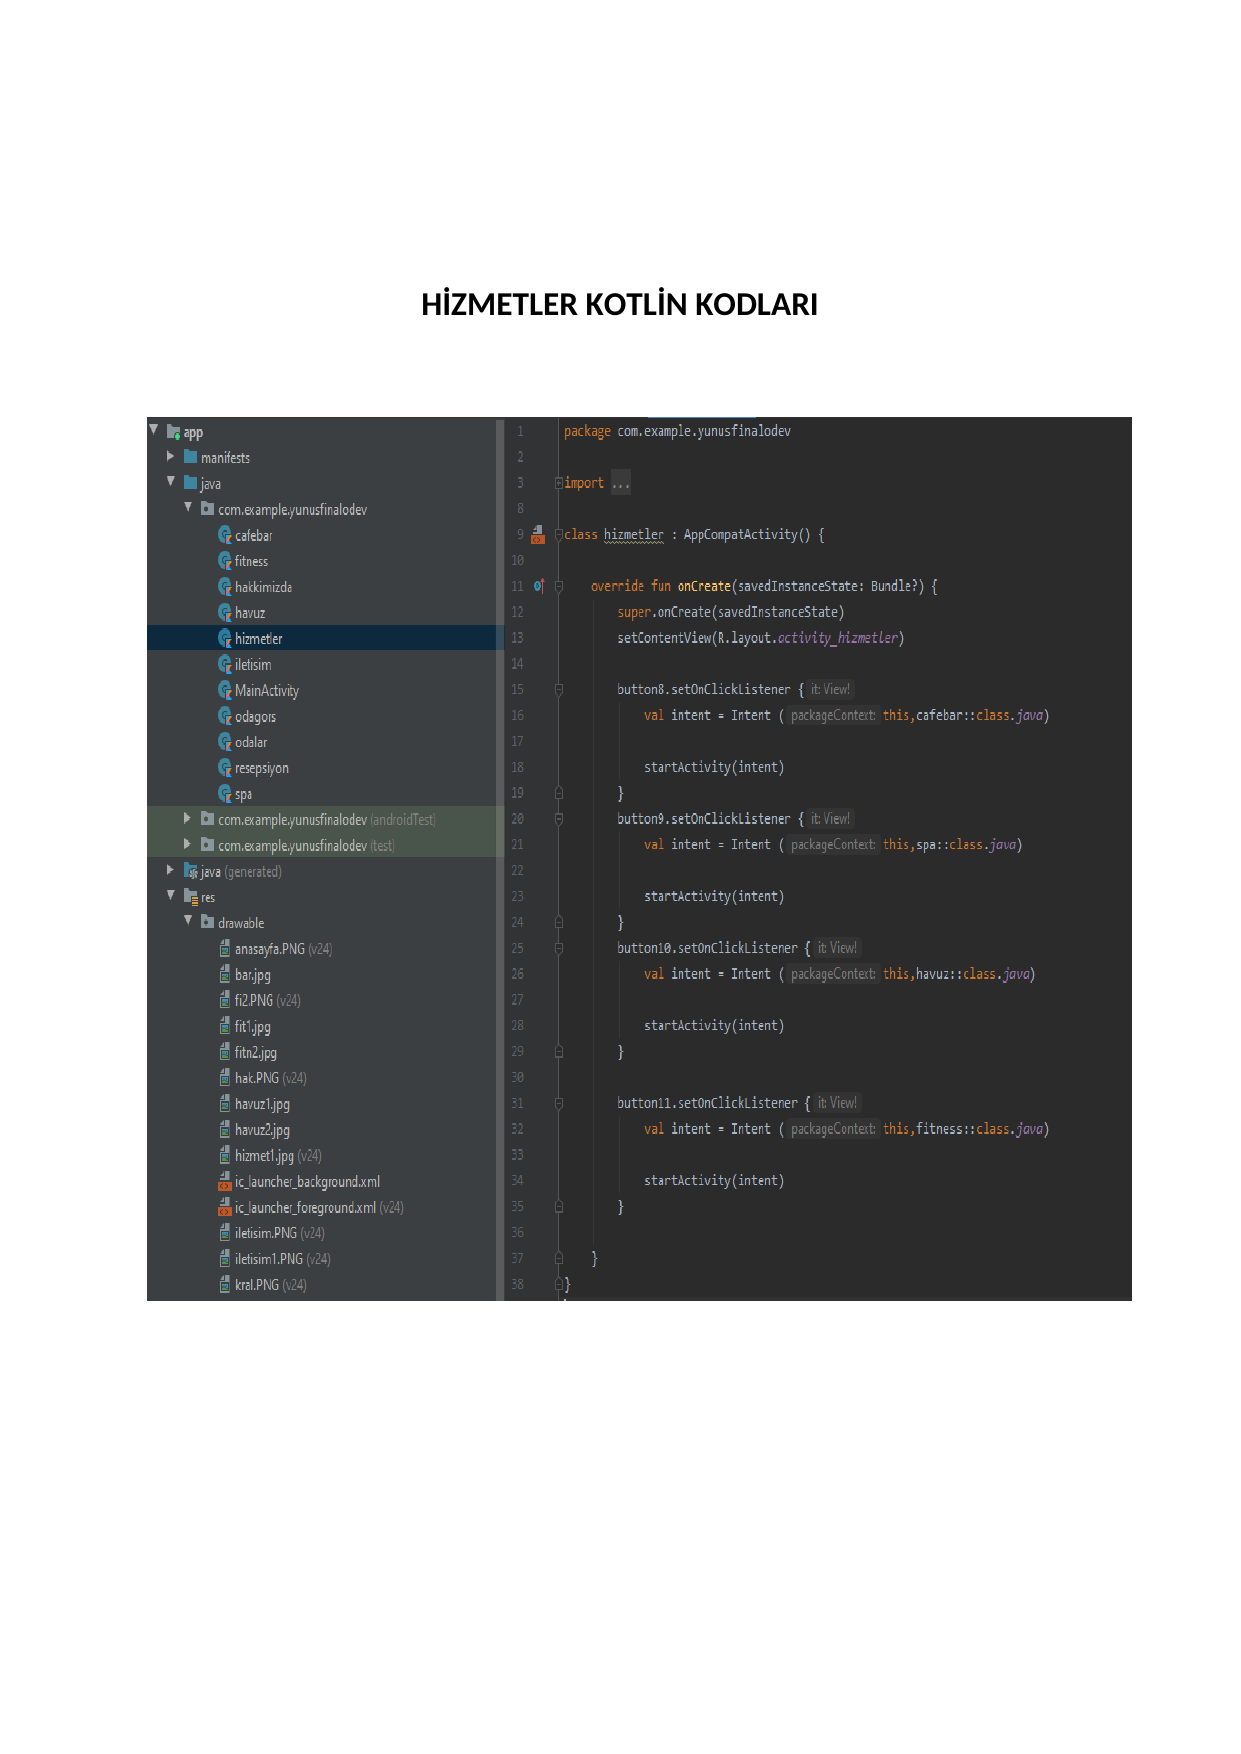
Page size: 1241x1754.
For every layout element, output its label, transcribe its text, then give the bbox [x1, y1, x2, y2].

text HİZMETLER KOTLİN KODLARI [148, 283, 1093, 323]
picture [147, 417, 1132, 1301]
